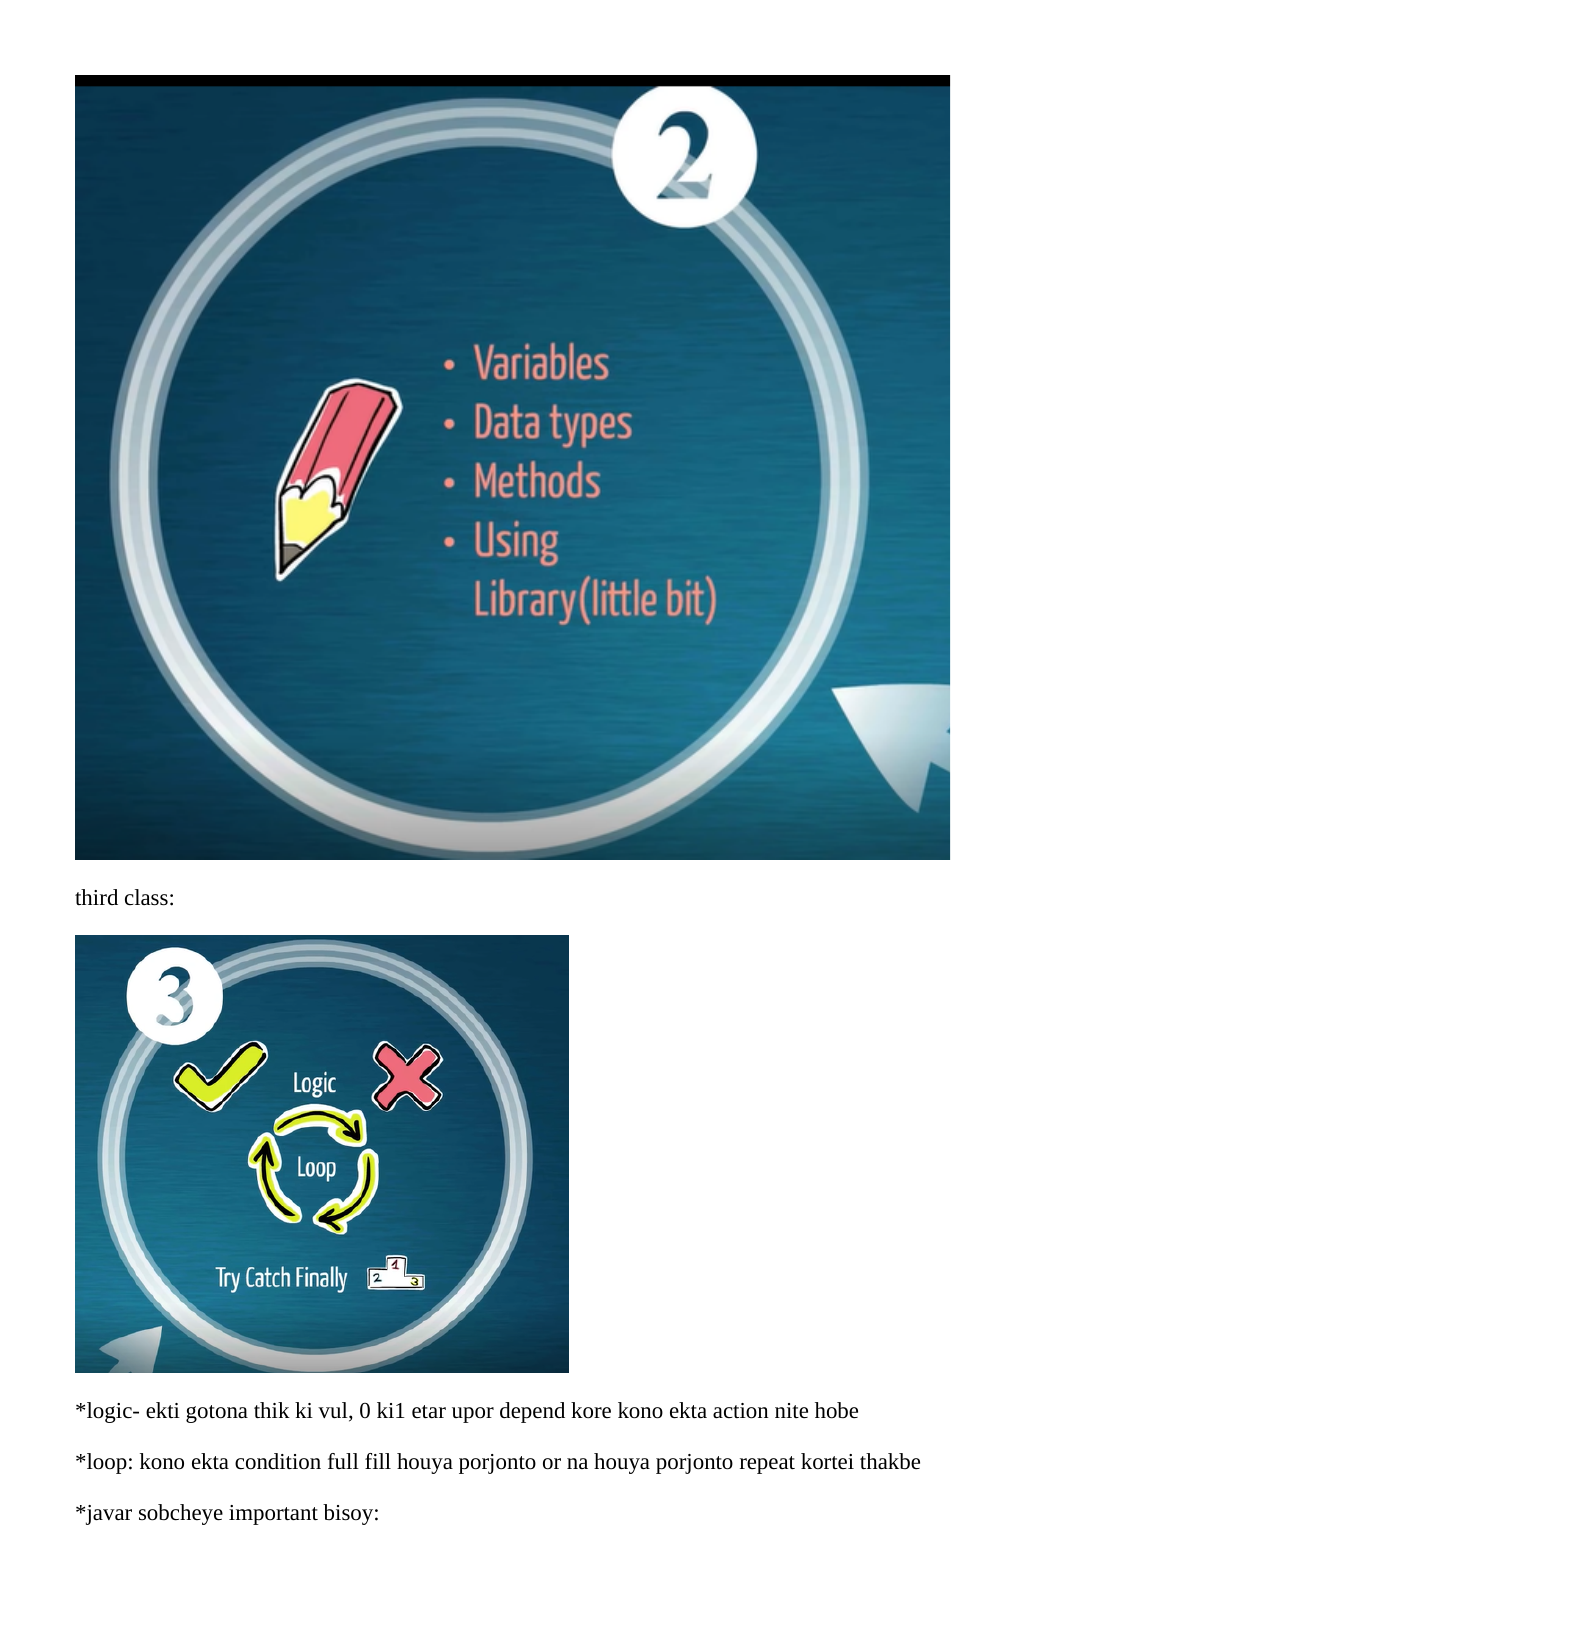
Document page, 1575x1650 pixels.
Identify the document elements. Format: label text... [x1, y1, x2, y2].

text *logic- ekti gotona thik ki vul, 0 ki1 etar upor depend kore kono ekta action nite hobe [75, 1397, 1500, 1424]
text *javar sobcheye important bisoy: [75, 1499, 1500, 1526]
text third class: [75, 884, 1500, 911]
text *loop: kono ekta condition full fill houya porjonto or na houya porjonto repeat kortei thakbe [75, 1448, 1500, 1475]
picture [75, 75, 951, 860]
picture [75, 935, 569, 1373]
